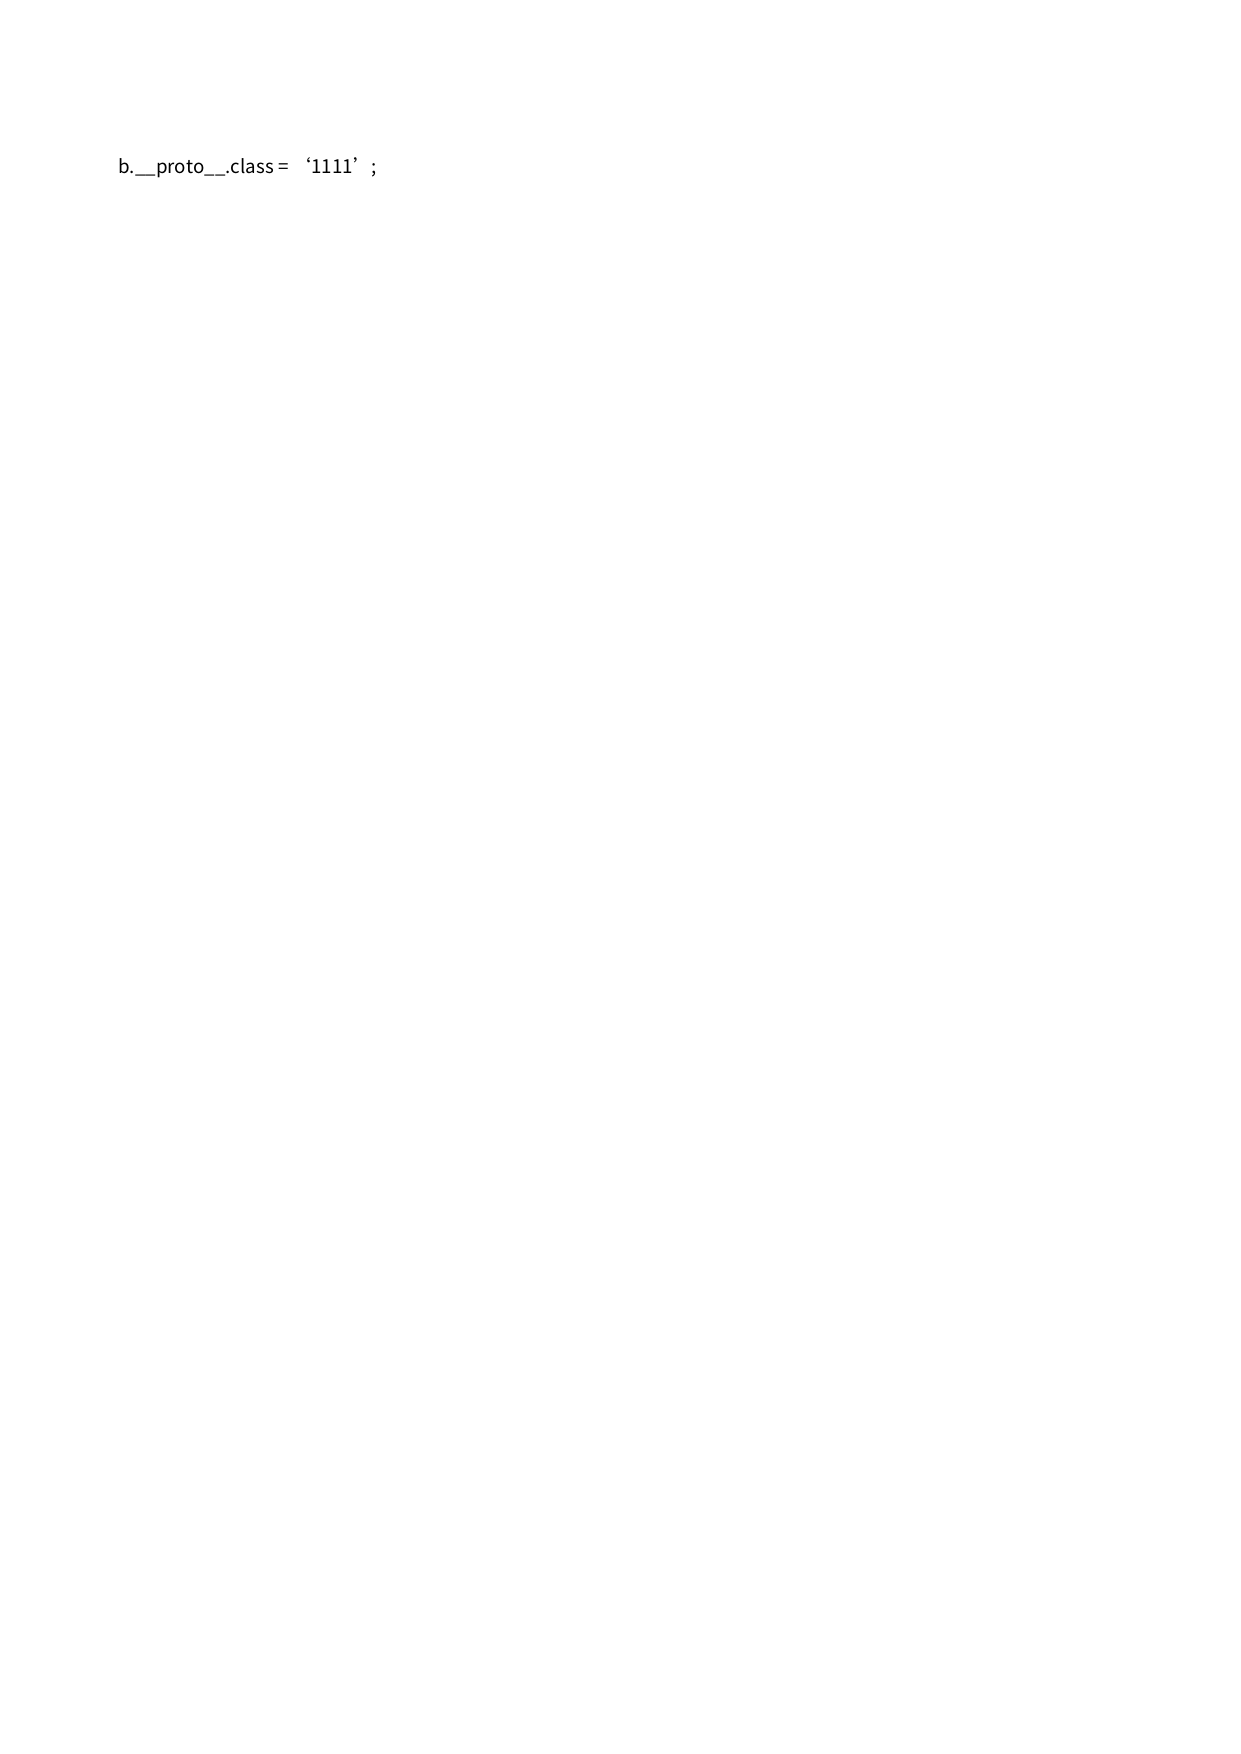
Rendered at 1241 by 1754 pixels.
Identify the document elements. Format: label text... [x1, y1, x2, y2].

text b.__proto__.class = ‘1111’; [110, 151, 1158, 181]
